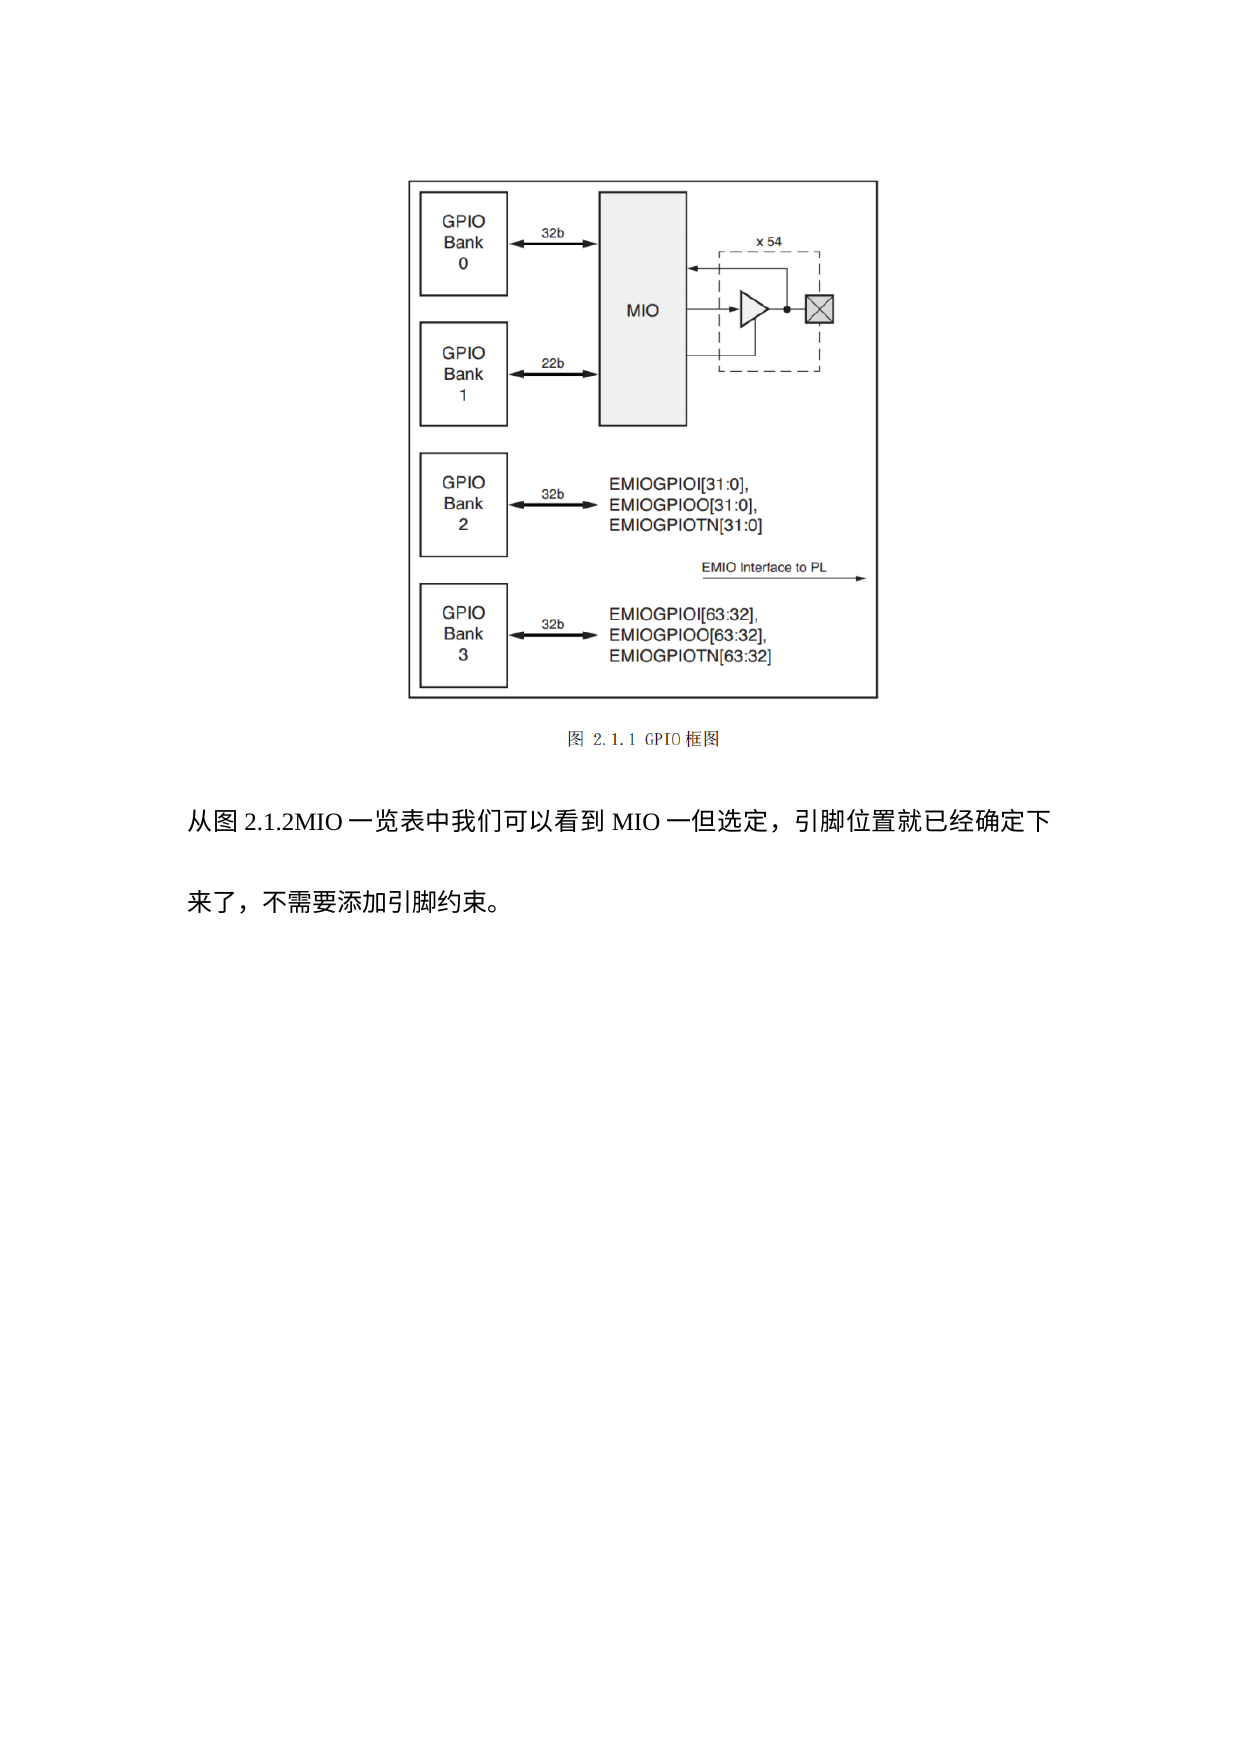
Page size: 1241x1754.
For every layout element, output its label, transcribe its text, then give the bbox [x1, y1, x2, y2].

text 从图2.1.2MIO一览表中我们可以看到MIO一但选定，引脚位置就已经确定下来了，不需要添加引脚约束。 [187, 787, 1053, 933]
picture [395, 162, 895, 751]
